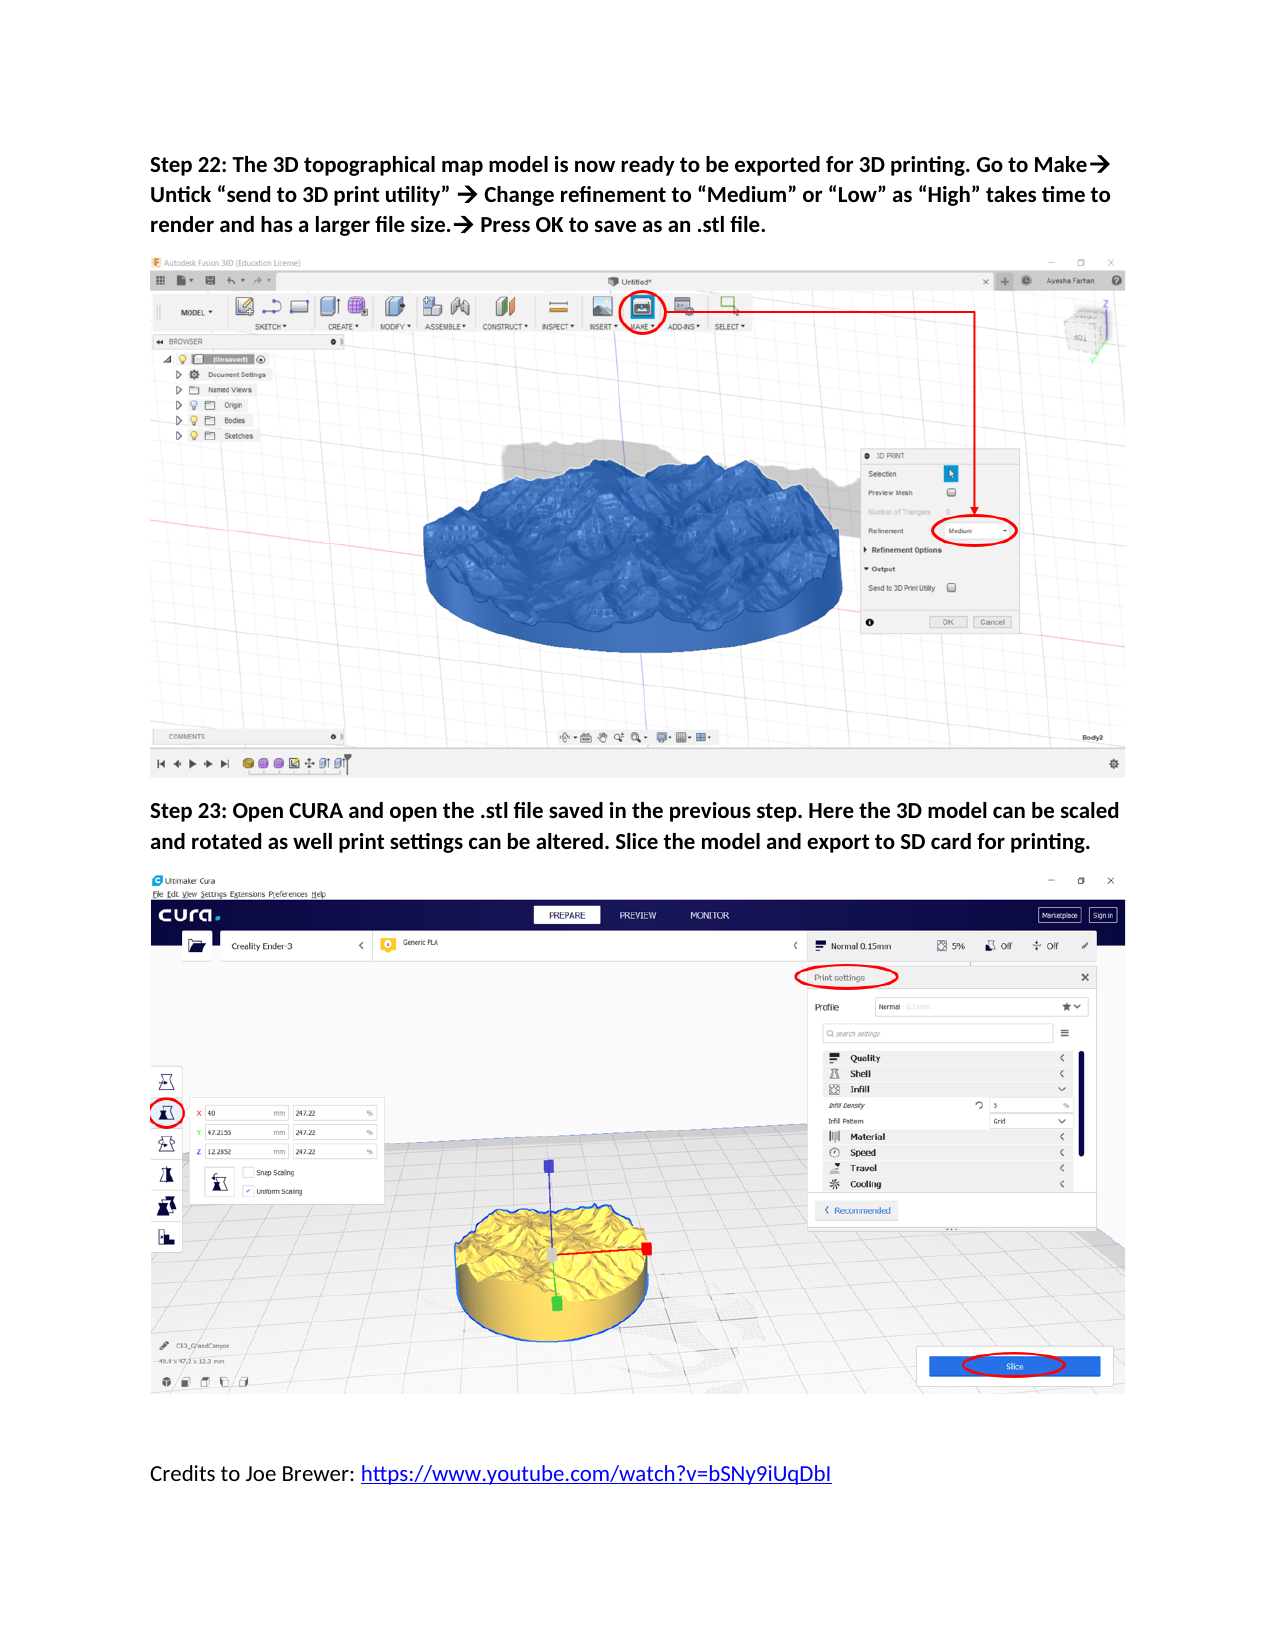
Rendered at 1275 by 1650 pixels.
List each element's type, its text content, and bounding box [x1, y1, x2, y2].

text Step 22: The 3D topographical map model is now ready to be exported for 3D printing. Go to Make Untick “send to 3D print utility” Change refinement to “Medium” or “Low” as “High” takes time to render and has a larger file size. Press OK to save as an .stl file. [150, 150, 1125, 238]
text Step 23: Open CURA and open the .stl file saved in the previous step. Here the 3D model can be scaled and rotated as well print settings can be altered. Slice the model and export to SD card for printing. [150, 797, 1125, 855]
picture [150, 257, 1125, 778]
picture [150, 873, 1125, 1394]
text Credits to Joe Brewer: https://www.youtube.com/watch?v=bSNy9iUqDbI [150, 1459, 1125, 1487]
